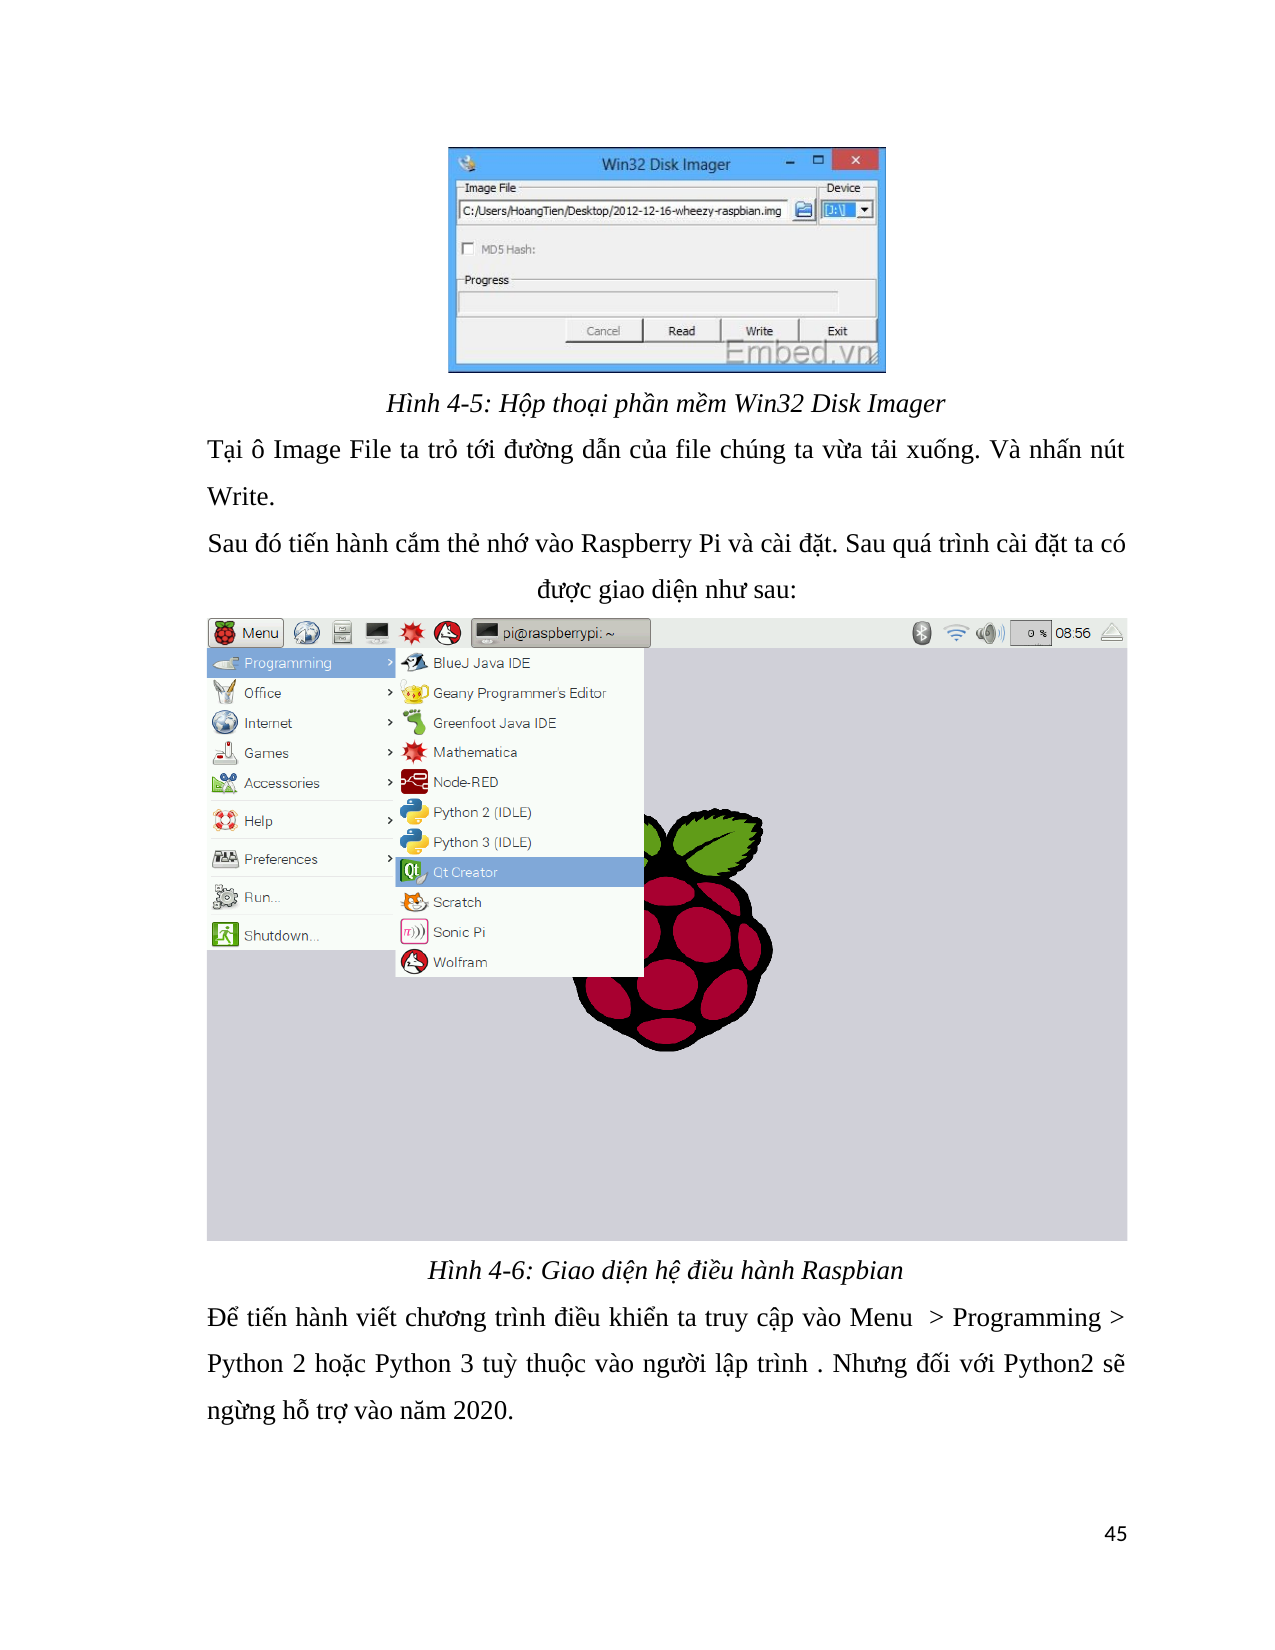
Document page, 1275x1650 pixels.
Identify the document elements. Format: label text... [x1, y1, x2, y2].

picture [448, 147, 886, 373]
text Để tiến hành viết chương trình điều khiển ta truy cập vào Menu > Programming > Python 2 hoặc Python 3 tuỳ thuộc vào người lập trình . Nhưng đối với Python2 sẽ ngừng hỗ trợ vào năm 2020. [207, 1301, 1127, 1425]
text Tại ô Image File ta trỏ tới đường dẫn của file chúng ta vừa tải xuống. Và nhấn nút Write. [207, 433, 1127, 511]
picture [206, 618, 1128, 1241]
text Sau đó tiến hành cắm thẻ nhớ vào Raspberry Pi và cài đặt. Sau quá trình cài đặt ta có được giao diện như sau: [207, 527, 1127, 618]
